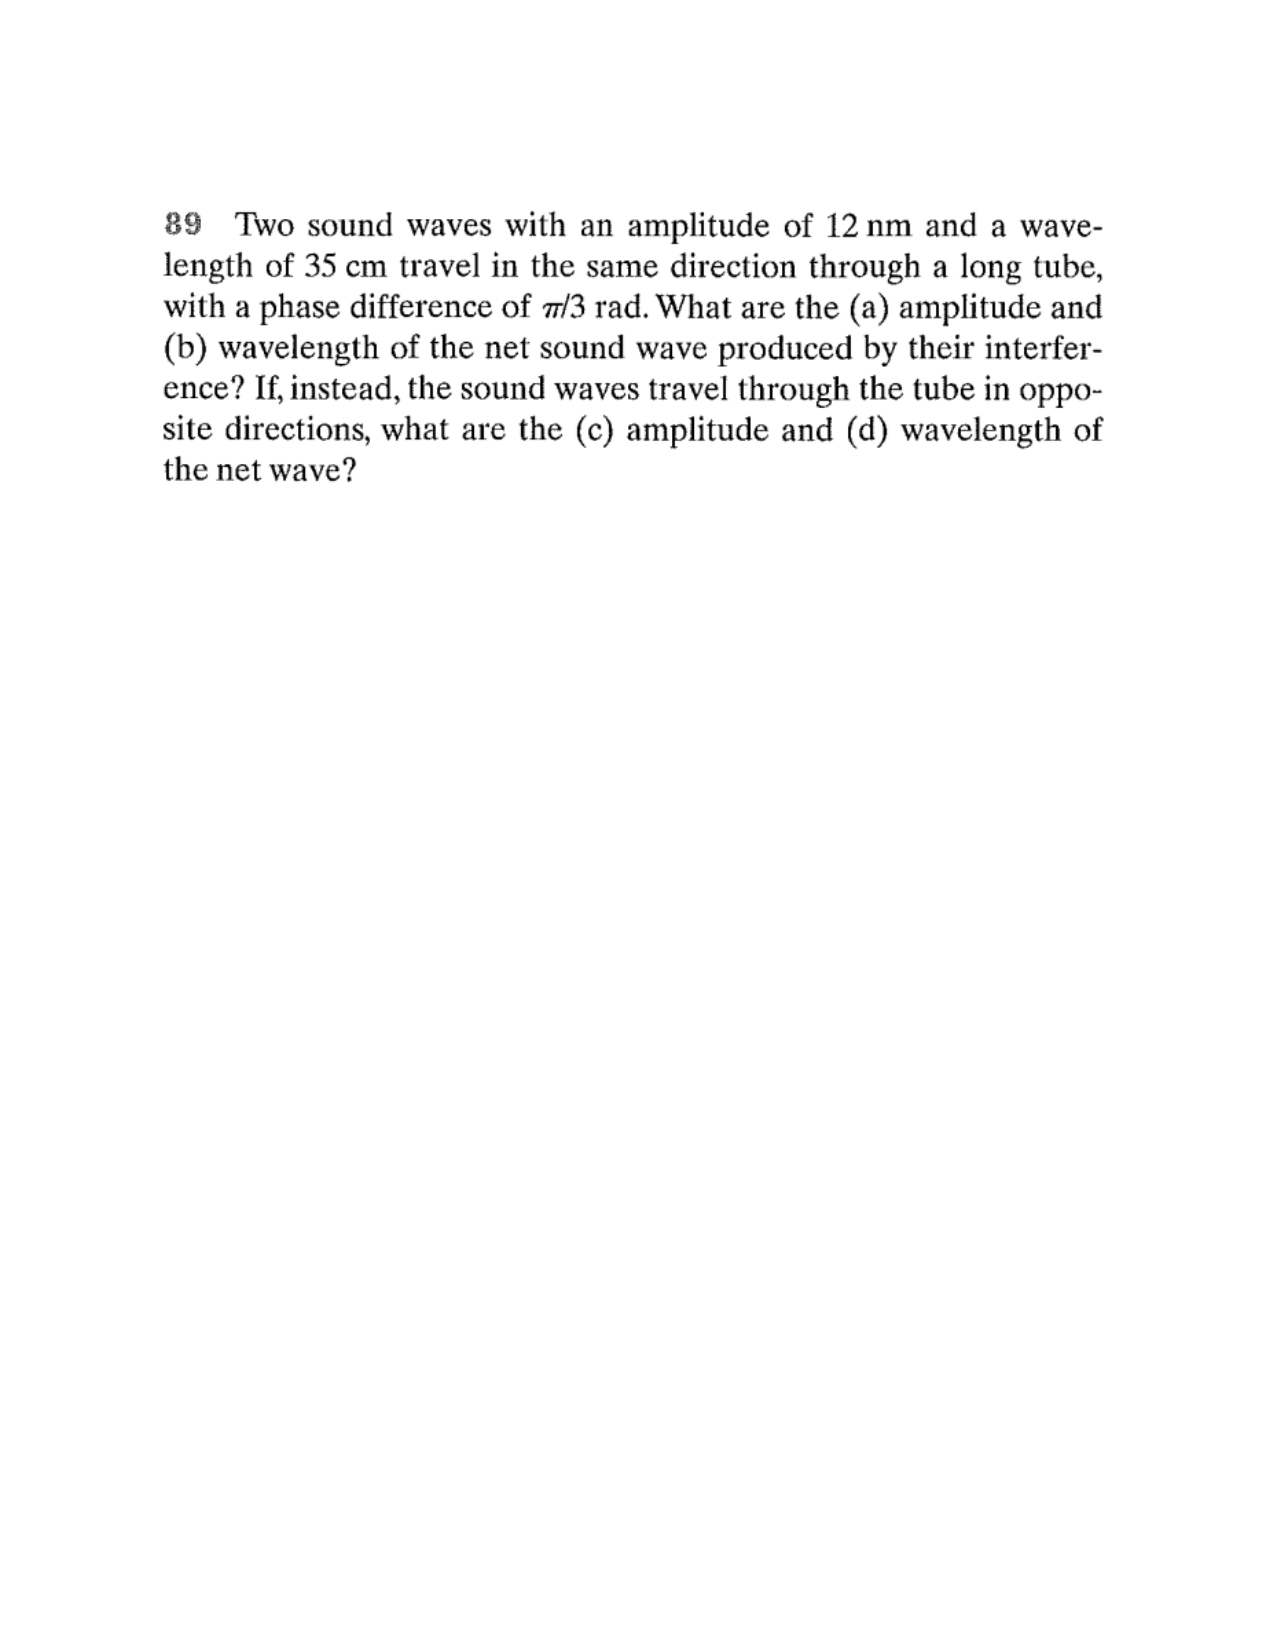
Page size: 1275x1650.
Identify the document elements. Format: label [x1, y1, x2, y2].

picture [150, 196, 1125, 492]
